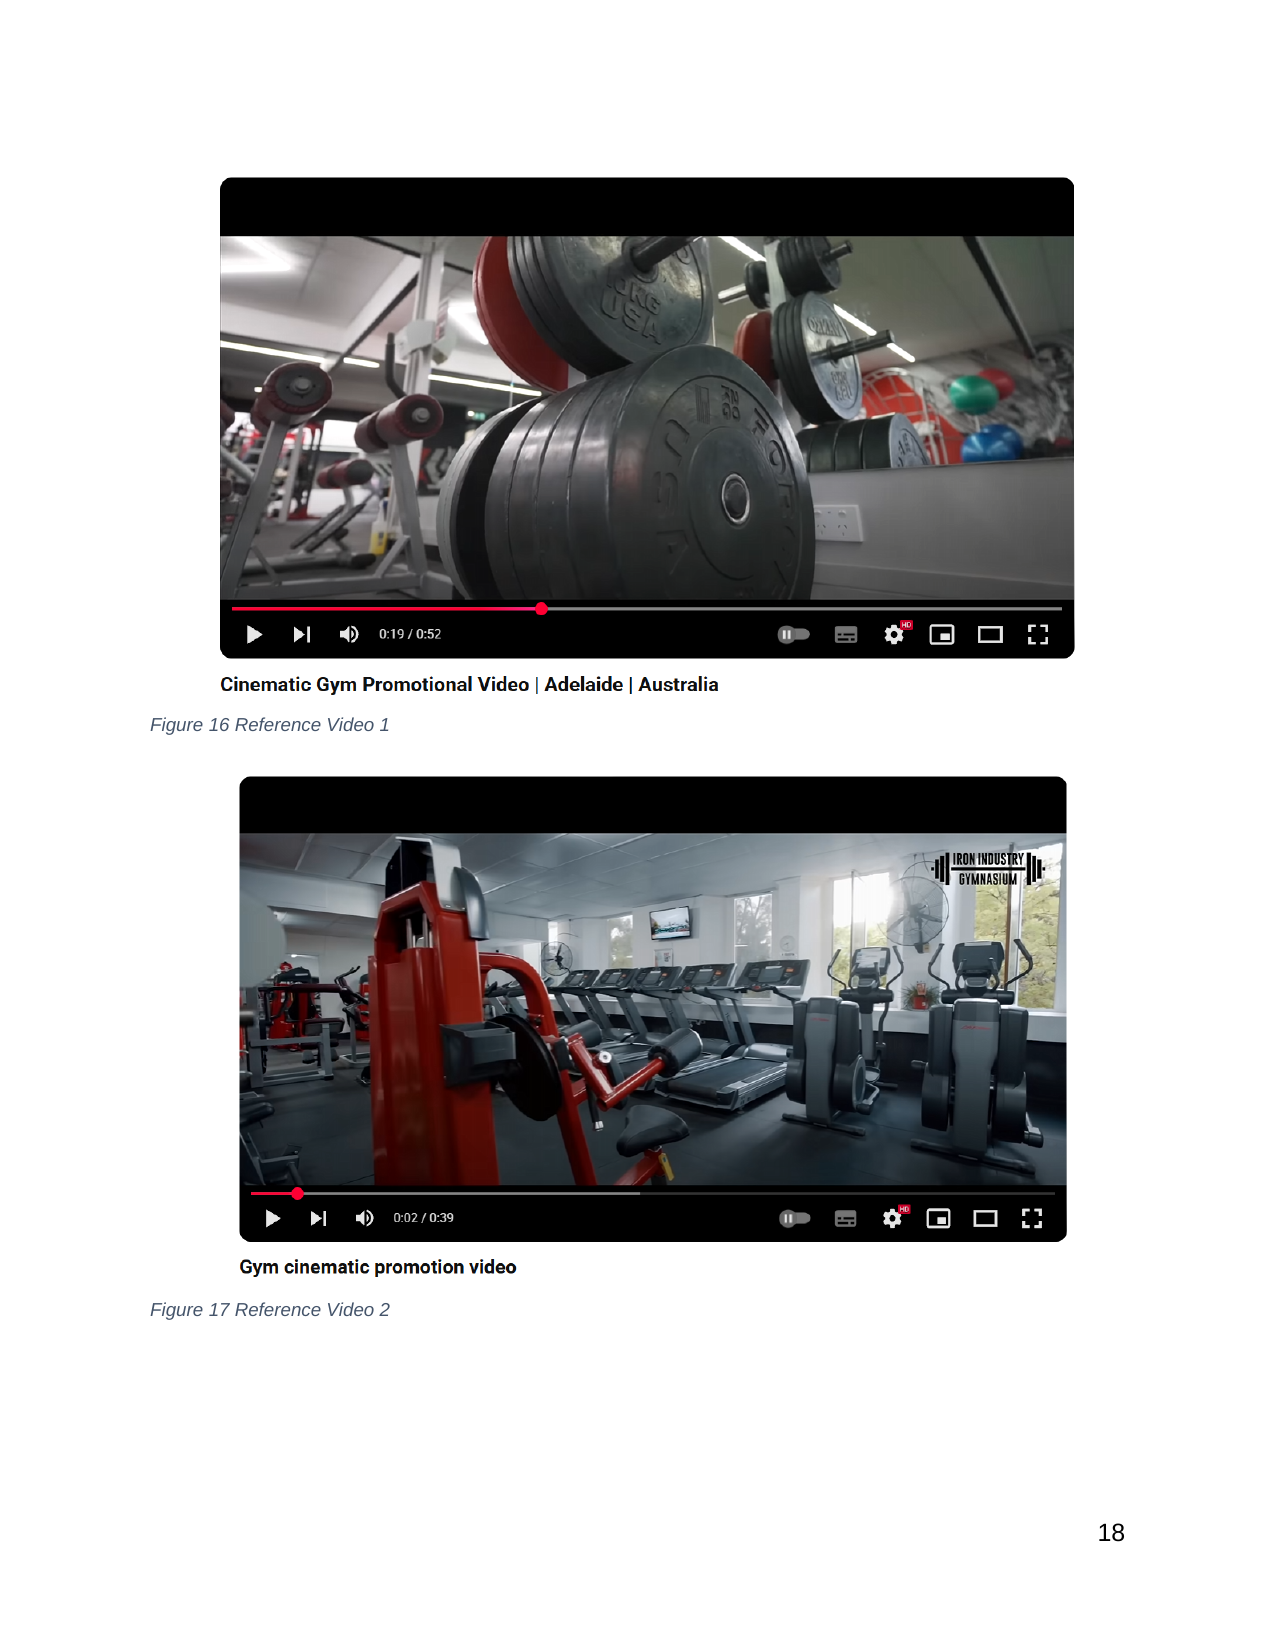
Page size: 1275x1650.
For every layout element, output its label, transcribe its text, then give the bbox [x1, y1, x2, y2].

text Figure 17 Reference Video 2 [150, 1299, 1125, 1320]
text Figure 16 Reference Video 1 [150, 714, 1125, 736]
picture [150, 150, 1088, 695]
picture [157, 756, 1084, 1280]
